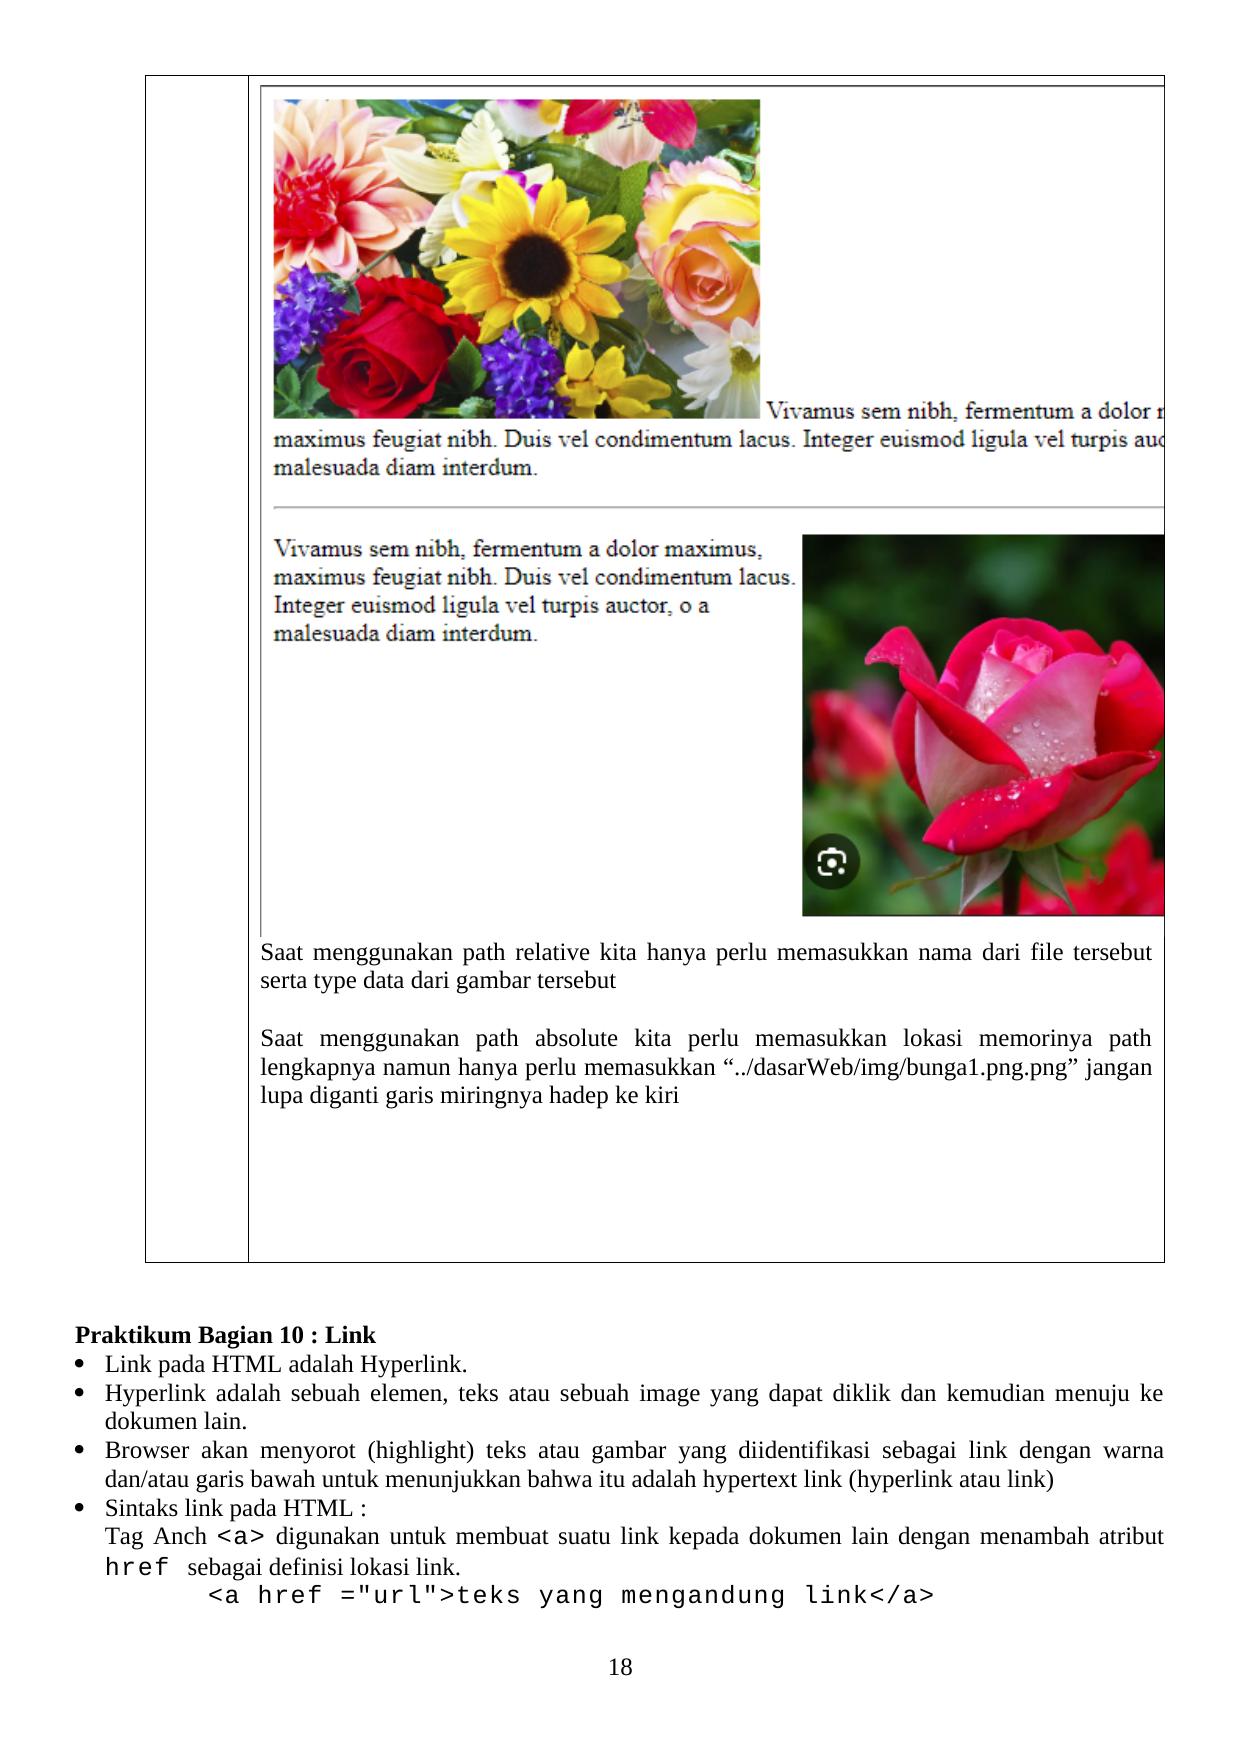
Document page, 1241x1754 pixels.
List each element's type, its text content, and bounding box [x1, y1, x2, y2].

picture [260, 85, 1165, 937]
list Link pada HTML adalah Hyperlink. [75, 1349, 1165, 1378]
text Praktikum Bagian 10 : Link [75, 1320, 1165, 1349]
table_cell 9 [146, 76, 248, 1262]
list Sintaks link pada HTML : [75, 1493, 1165, 1521]
list Browser akan menyorot (highlight) teks atau gambar yang diidentifikasi sebagai link dengan warna dan/atau garis bawah untuk menunjukkan bahwa itu adalah hypertext link (hyperlink atau link) [75, 1435, 1165, 1493]
list Hyperlink adalah sebuah elemen, teks atau sebuah image yang dapat diklik dan kemudian menuju ke dokumen lain. [75, 1378, 1165, 1435]
table_cell Catat hasil pengamatanmu terhadap dua cara memunculkan gambar dalam halaman web(soal no 13) Saat menggunakan path relative kita hanya perlu memasukkan nama dari file tersebut serta type data dari gambar tersebut Saat menggunakan path absolute kita perlu memasukkan lokasi memorinya path lengkapnya namun hanya perlu memasukkan “../dasarWeb/img/bunga1.png.png” jangan lupa diganti garis miringnya hadep ke kiri [249, 76, 1164, 1262]
text Tag Anch <a> digunakan untuk membuat suatu link kepada dokumen lain dengan menambah atribut href sebagai definisi lokasi link. [104, 1521, 1165, 1583]
subtitle <a href ="url">teks yang mengandung link</a> [208, 1583, 1165, 1611]
